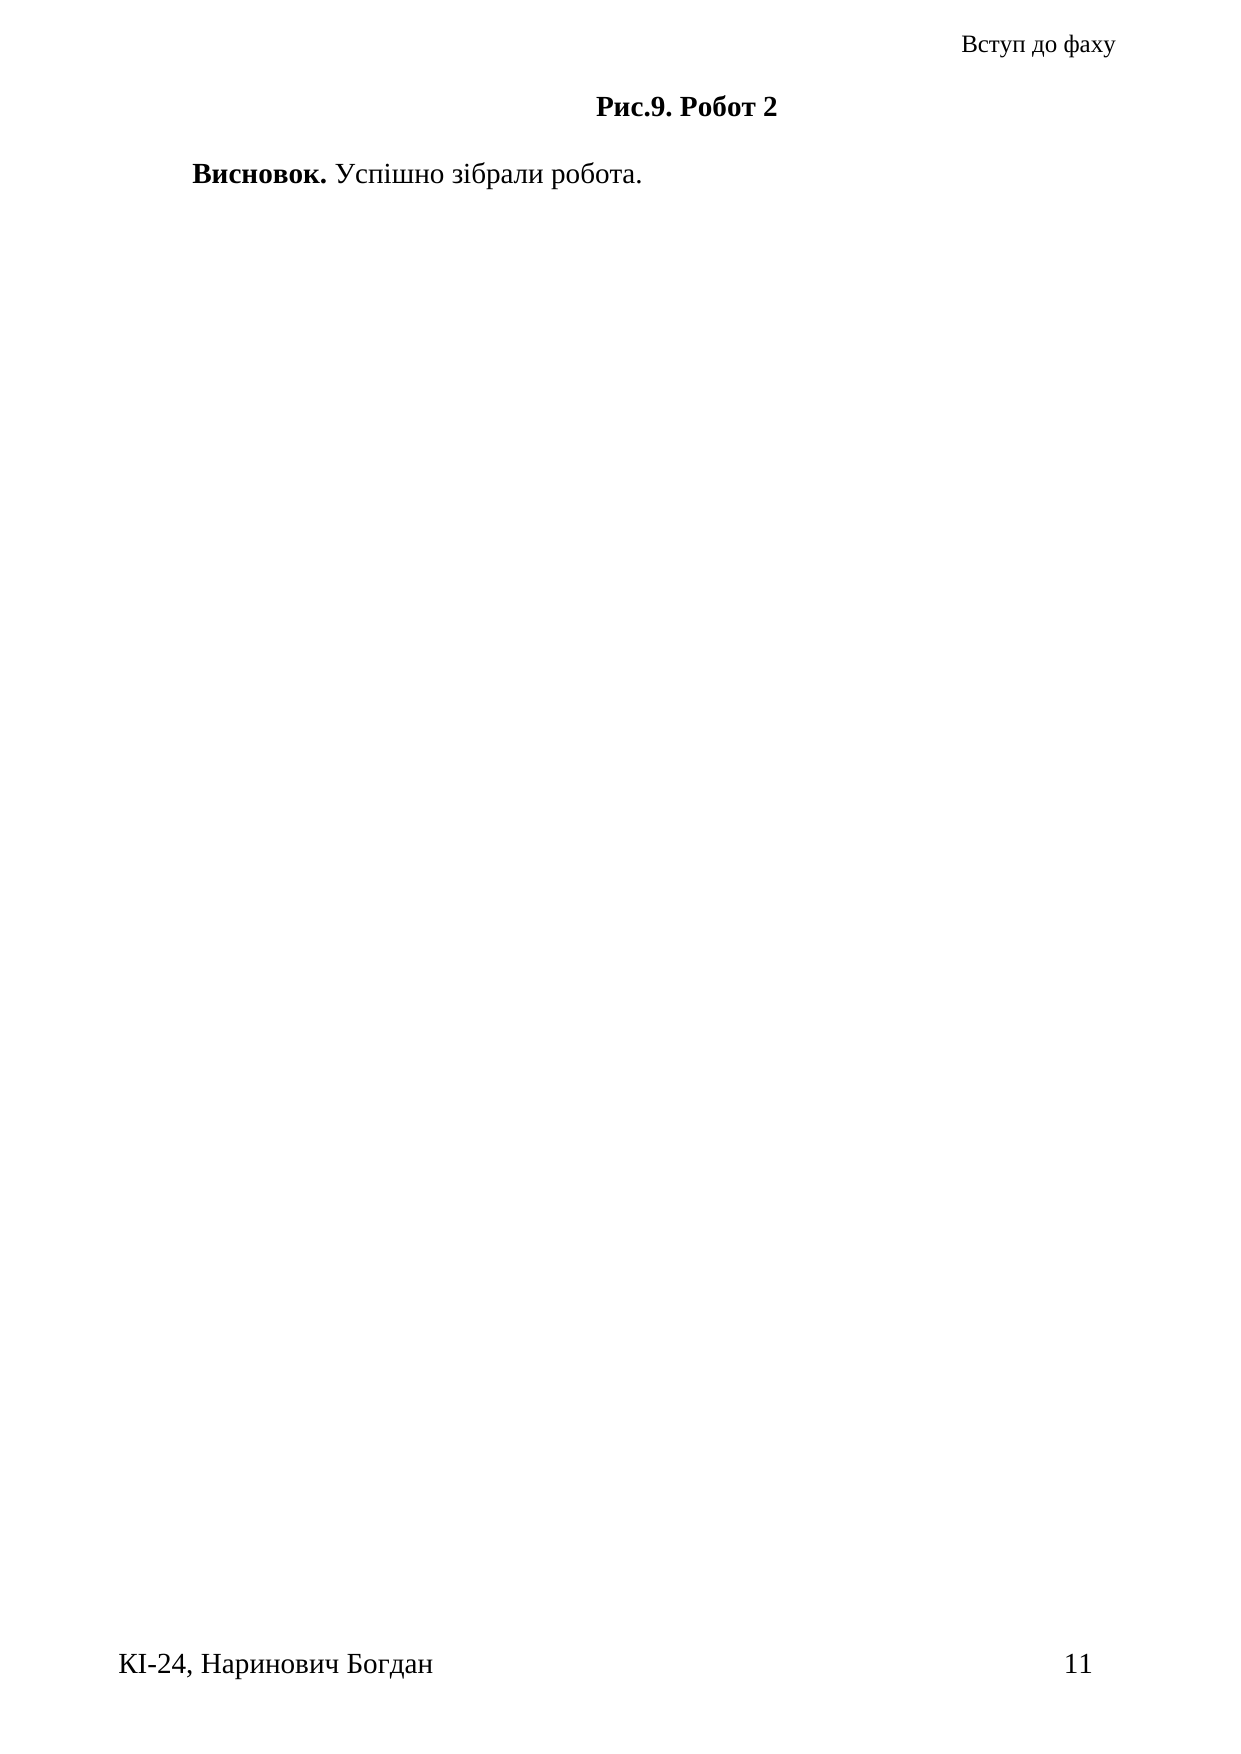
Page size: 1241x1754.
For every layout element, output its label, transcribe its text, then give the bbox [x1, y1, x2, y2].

text Рис.9. Робот 2 [118, 89, 1181, 122]
text Висновок. Успішно зібрали робота. [118, 156, 1181, 189]
